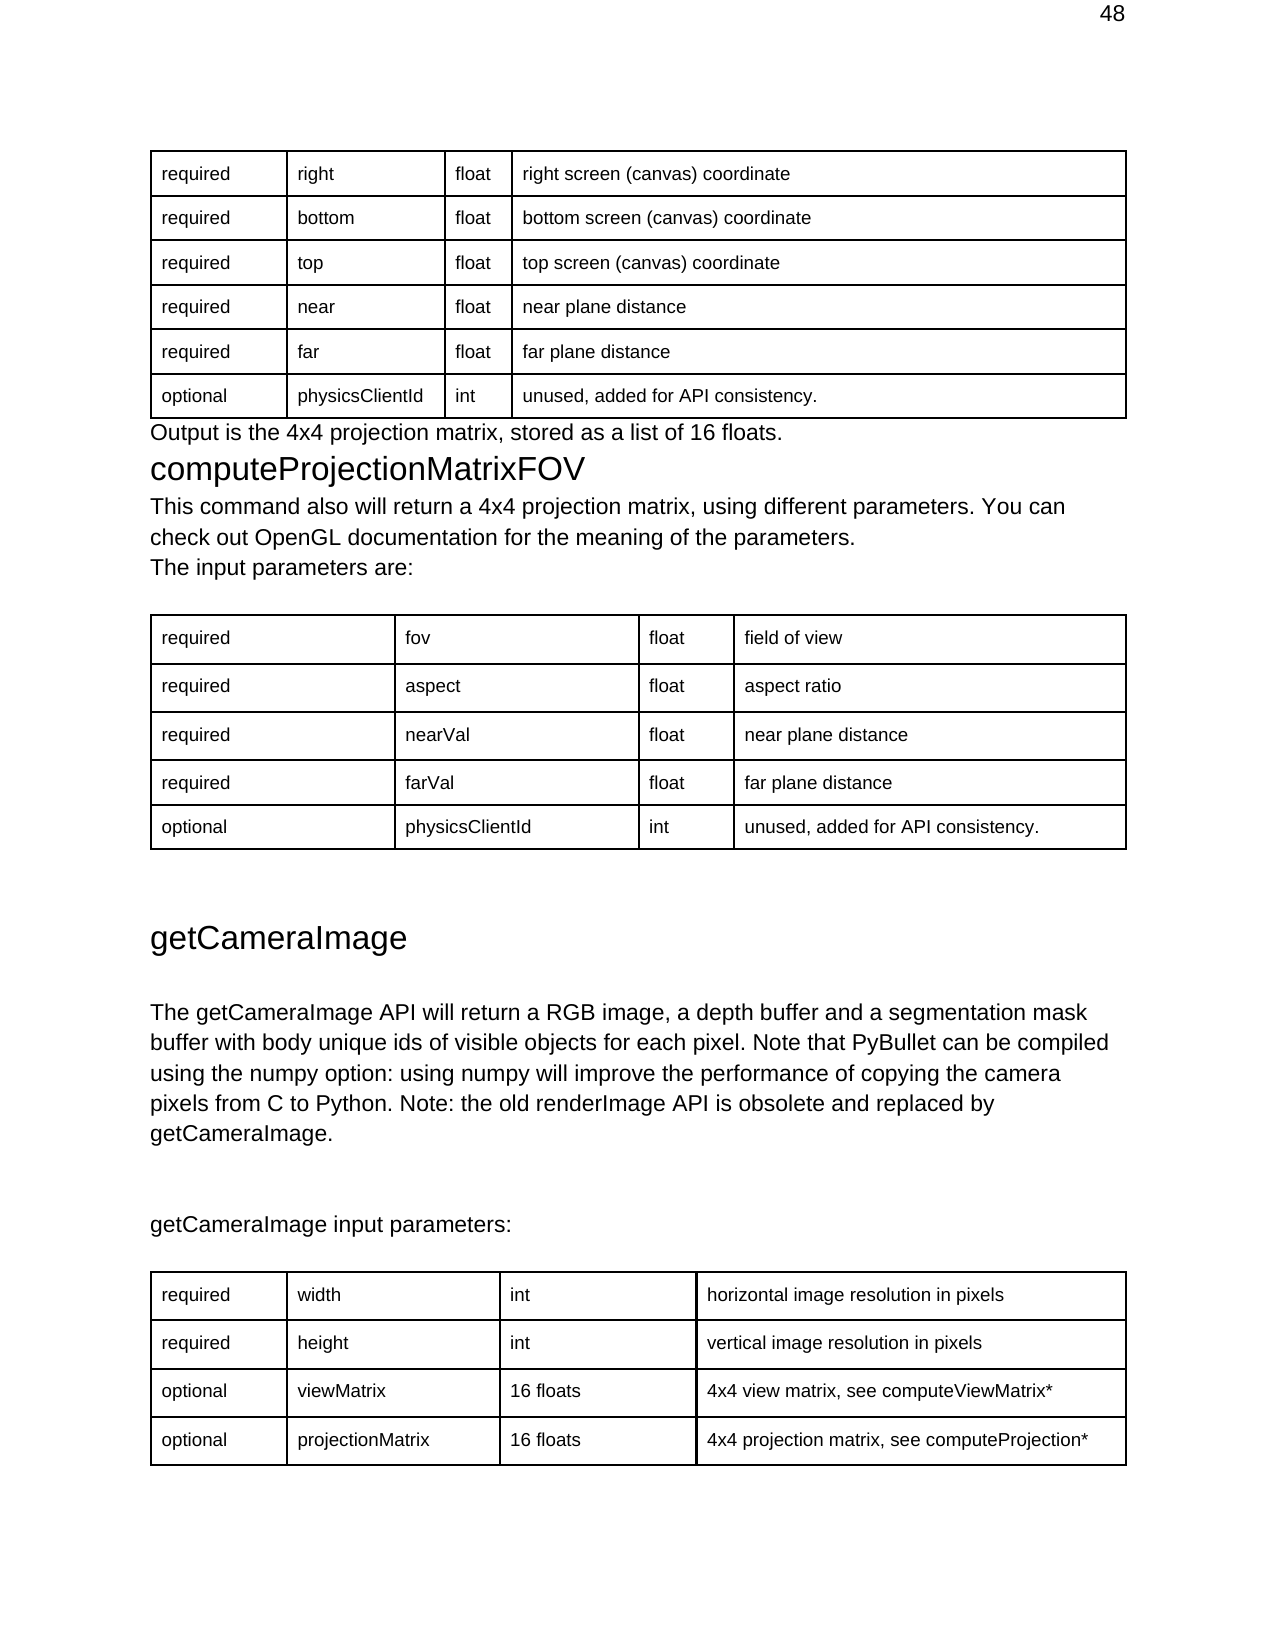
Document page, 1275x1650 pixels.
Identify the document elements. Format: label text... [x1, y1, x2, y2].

table_cell farVal [396, 761, 638, 804]
table_cell 4x4 view matrix, see computeViewMatrix* [698, 1370, 1125, 1416]
table_cell required [152, 152, 286, 194]
table_cell int [501, 1321, 695, 1368]
table_cell required [152, 197, 286, 239]
table_cell near plane distance [735, 713, 1125, 759]
table_cell int [446, 375, 511, 417]
text This command also will return a 4x4 projection matrix, using different parameters. You can check out OpenGL documentation for the meaning of the parameters. [150, 493, 1125, 550]
table_cell optional [152, 806, 394, 848]
table_cell required [152, 761, 394, 804]
table_header fov [396, 616, 638, 662]
table_cell aspect [396, 665, 638, 711]
text Output is the 4x4 projection matrix, stored as a list of 16 floats. [150, 419, 1125, 445]
subtitle getCameraImage [150, 918, 1125, 956]
table_cell required [152, 286, 286, 328]
table_cell nearVal [396, 713, 638, 759]
table_header float [640, 616, 733, 662]
table_cell far plane distance [513, 330, 1125, 372]
table_cell float [446, 330, 511, 372]
table_cell near [288, 286, 444, 328]
table_header required [152, 616, 394, 662]
table_cell right [288, 152, 444, 194]
table_cell 16 floats [501, 1418, 695, 1464]
text The input parameters are: [150, 554, 1125, 580]
table_header int [501, 1273, 695, 1319]
table_cell 16 floats [501, 1370, 695, 1416]
table_cell optional [152, 1418, 286, 1464]
table_cell float [640, 761, 733, 804]
table_cell projectionMatrix [288, 1418, 499, 1464]
table_cell required [152, 665, 394, 711]
table_cell far [288, 330, 444, 372]
table_cell required [152, 1321, 286, 1368]
table_cell physicsClientId [396, 806, 638, 848]
table_cell 4x4 projection matrix, see computeProjection* [698, 1418, 1125, 1464]
table_cell bottom screen (canvas) coordinate [513, 197, 1125, 239]
table_cell aspect ratio [735, 665, 1125, 711]
table_cell far plane distance [735, 761, 1125, 804]
table_cell float [446, 241, 511, 283]
table_cell float [446, 152, 511, 194]
table_header horizontal image resolution in pixels [698, 1273, 1125, 1319]
table_cell required [152, 241, 286, 283]
table_header width [288, 1273, 499, 1319]
table_cell top screen (canvas) coordinate [513, 241, 1125, 283]
table_cell unused, added for API consistency. [735, 806, 1125, 848]
table_cell float [640, 665, 733, 711]
table_cell top [288, 241, 444, 283]
table_cell required [152, 713, 394, 759]
text getCameraImage input parameters: [150, 1211, 1125, 1237]
table_cell int [640, 806, 733, 848]
table_cell physicsClientId [288, 375, 444, 417]
table_cell bottom [288, 197, 444, 239]
table_cell float [446, 286, 511, 328]
table_cell optional [152, 1370, 286, 1416]
table_cell required [152, 330, 286, 372]
table_header required [152, 1273, 286, 1319]
table_cell height [288, 1321, 499, 1368]
table_header field of view [735, 616, 1125, 662]
table_cell optional [152, 375, 286, 417]
table_cell viewMatrix [288, 1370, 499, 1416]
table_cell vertical image resolution in pixels [698, 1321, 1125, 1368]
table_cell float [446, 197, 511, 239]
table_cell float [640, 713, 733, 759]
text The getCameraImage API will return a RGB image, a depth buffer and a segmentation mask buffer with body unique ids of visible objects for each pixel. Note that PyBullet can be compiled using the numpy option: using numpy will improve the performance of copying the camera pixels from C to Python. Note: the old renderImage API is obsolete and replaced by getCameraImage. [150, 999, 1125, 1146]
text computeProjectionMatrixFOV [150, 449, 1125, 488]
table_cell unused, added for API consistency. [513, 375, 1125, 417]
table_cell near plane distance [513, 286, 1125, 328]
table_cell right screen (canvas) coordinate [513, 152, 1125, 194]
